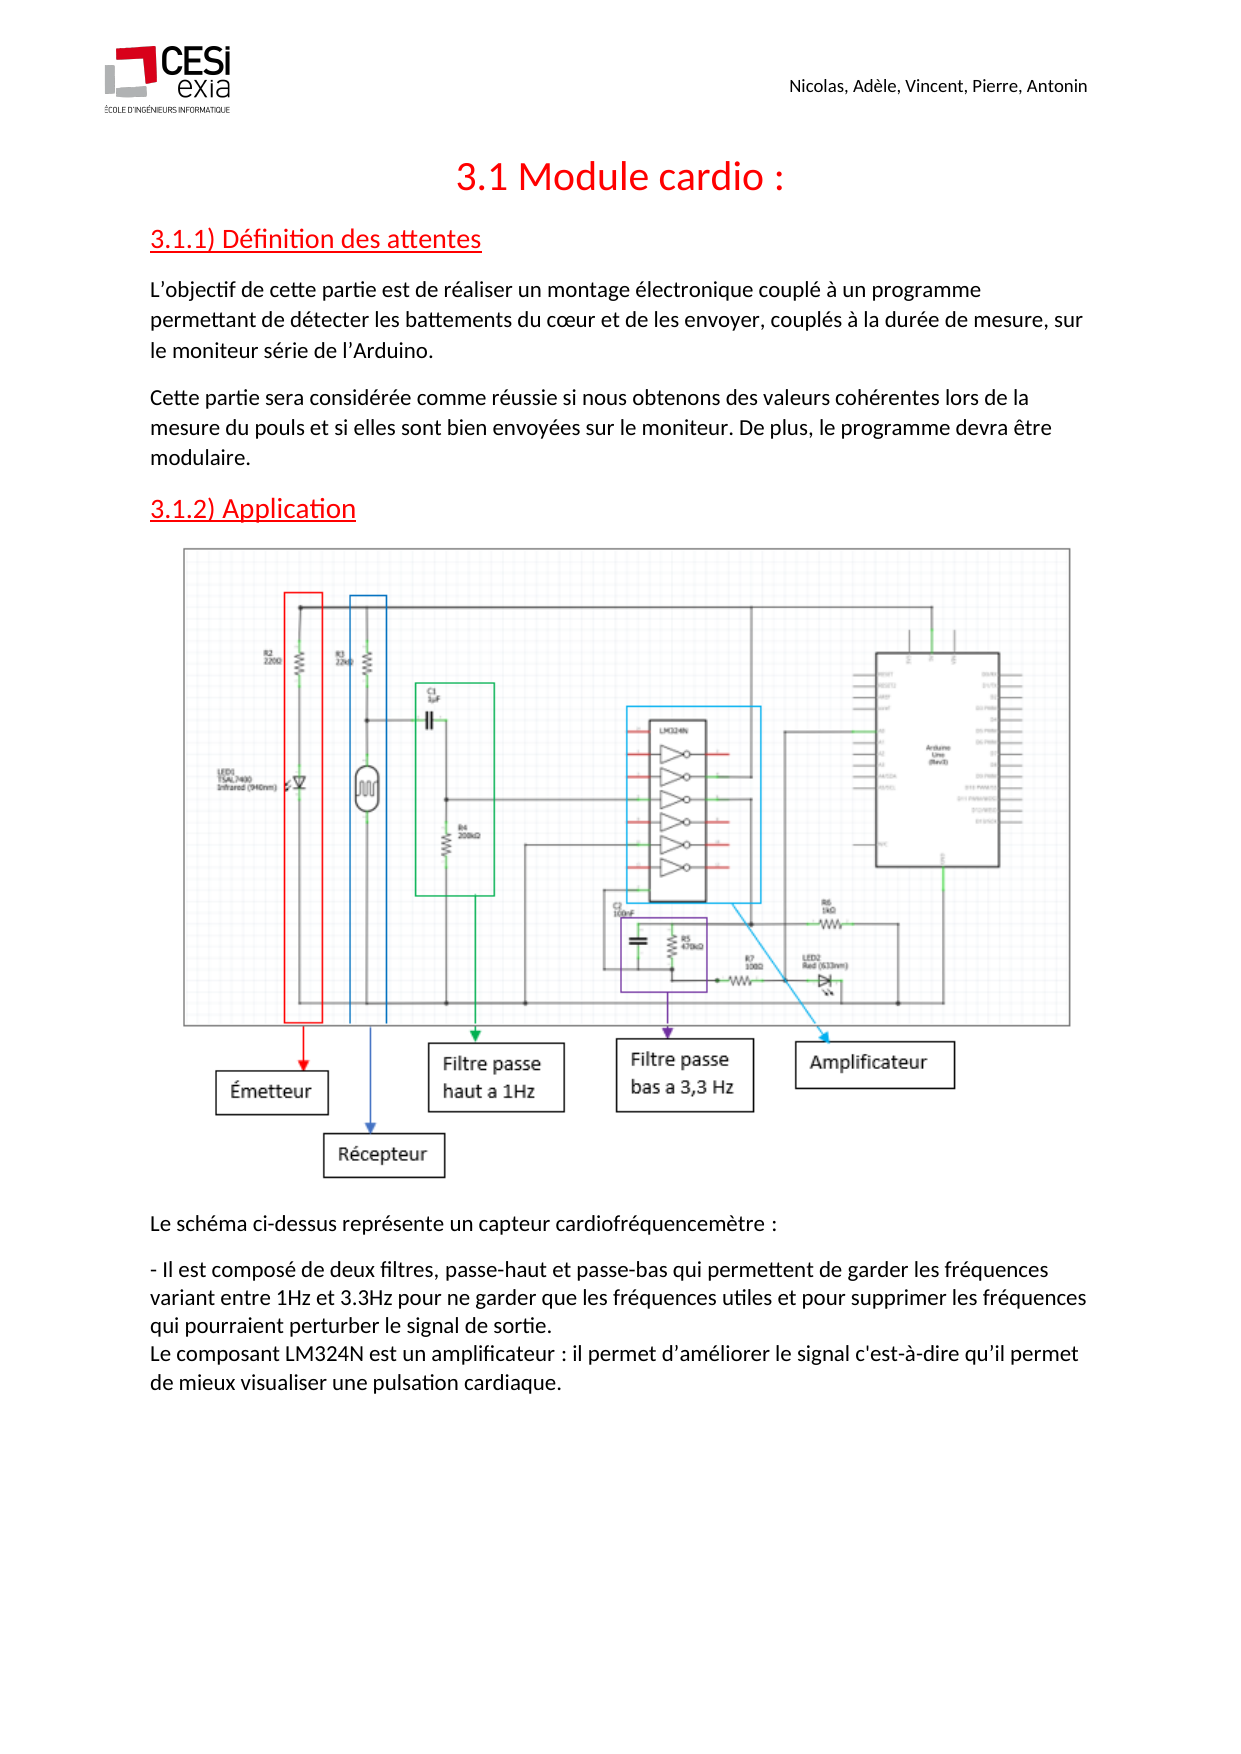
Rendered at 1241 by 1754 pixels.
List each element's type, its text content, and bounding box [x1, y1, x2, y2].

text 3.1.2) Application [150, 490, 1090, 526]
text 3.1.1) Définition des attentes [150, 222, 1090, 256]
picture [150, 545, 1091, 1190]
text Cette partie sera considérée comme réussie si nous obtenons des valeurs cohérentes lors de la mesure du pouls et si elles sont bien envoyées sur le moniteur. De plus, le programme devra être modulaire. [150, 383, 1090, 471]
text Le composant LM324N est un amplificateur : il permet d’améliorer le signal c'est-à-dire qu’il permet de mieux visualiser une pulsation cardiaque. [150, 1339, 1090, 1396]
text 3.1 Module cardio : [150, 150, 1090, 201]
text L’objectif de cette partie est de réaliser un montage électronique couplé à un programme permettant de détecter les battements du cœur et de les envoyer, couplés à la durée de mesure, sur le moniteur série de l’Arduino. [150, 275, 1090, 364]
text - Il est composé de deux filtres, passe-haut et passe-bas qui permettent de garder les fréquences variant entre 1Hz et 3.3Hz pour ne garder que les fréquences utiles et pour supprimer les fréquences qui pourraient perturber le signal de sortie. [150, 1256, 1090, 1339]
picture [104, 46, 230, 113]
text Le schéma ci-dessus représente un capteur cardiofréquencemètre : [150, 1209, 1090, 1237]
